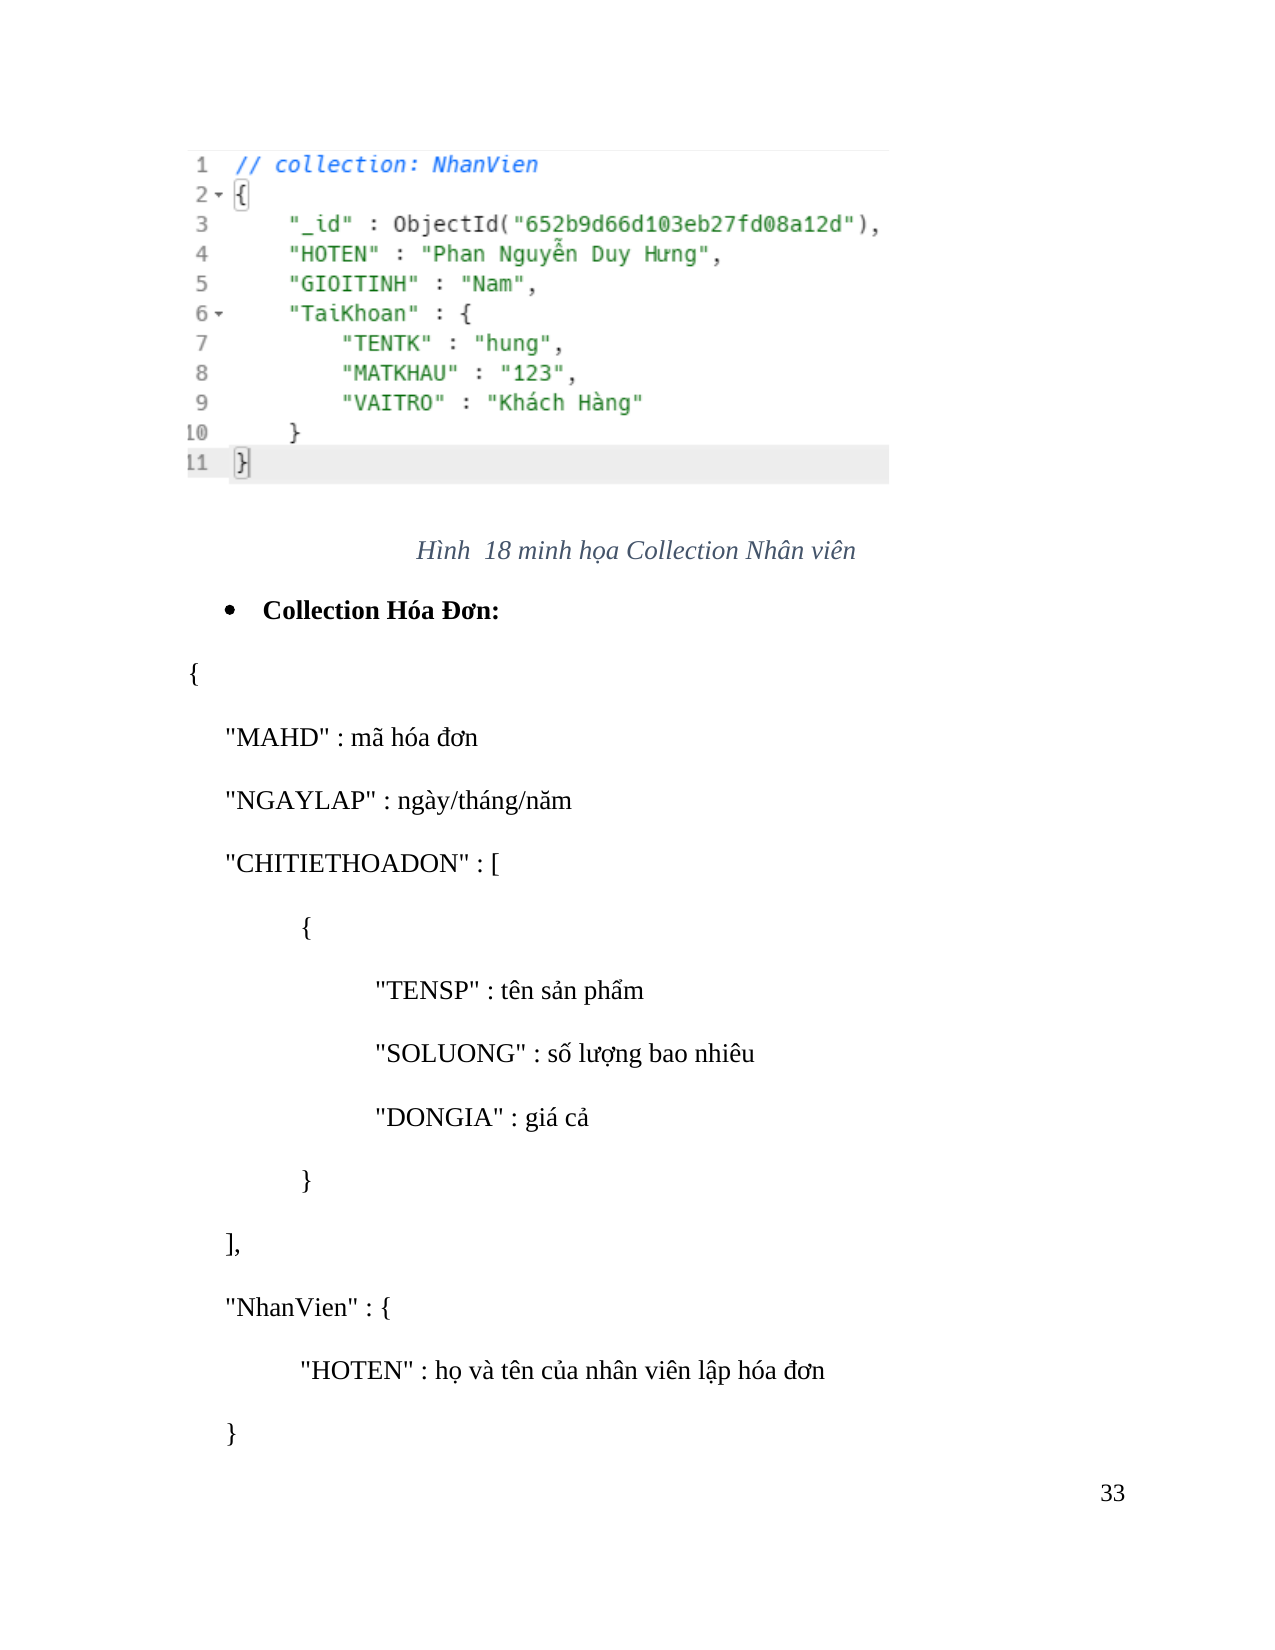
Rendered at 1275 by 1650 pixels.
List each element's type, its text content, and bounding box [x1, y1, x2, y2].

text { [150, 658, 1125, 689]
text "CHITIETHOADON" : [ [150, 848, 1125, 879]
picture [187, 150, 890, 489]
text "HOTEN" : họ và tên của nhân viên lập hóa đơn [150, 1354, 1125, 1385]
text "DONGIA" : giá cả [150, 1101, 1125, 1132]
text "MAHD" : mã hóa đơn [150, 721, 1125, 752]
text "SOLUONG" : số lượng bao nhiêu [150, 1038, 1125, 1069]
text } [150, 1164, 1125, 1195]
text "NhanVien" : { [150, 1291, 1125, 1322]
text } [150, 1418, 1125, 1449]
text { [150, 911, 1125, 942]
list Collection Hóa Đơn: [225, 594, 1125, 625]
text ], [150, 1228, 1125, 1259]
text "TENSP" : tên sản phẩm [150, 974, 1125, 1005]
text "NGAYLAP" : ngày/tháng/năm [150, 784, 1125, 815]
